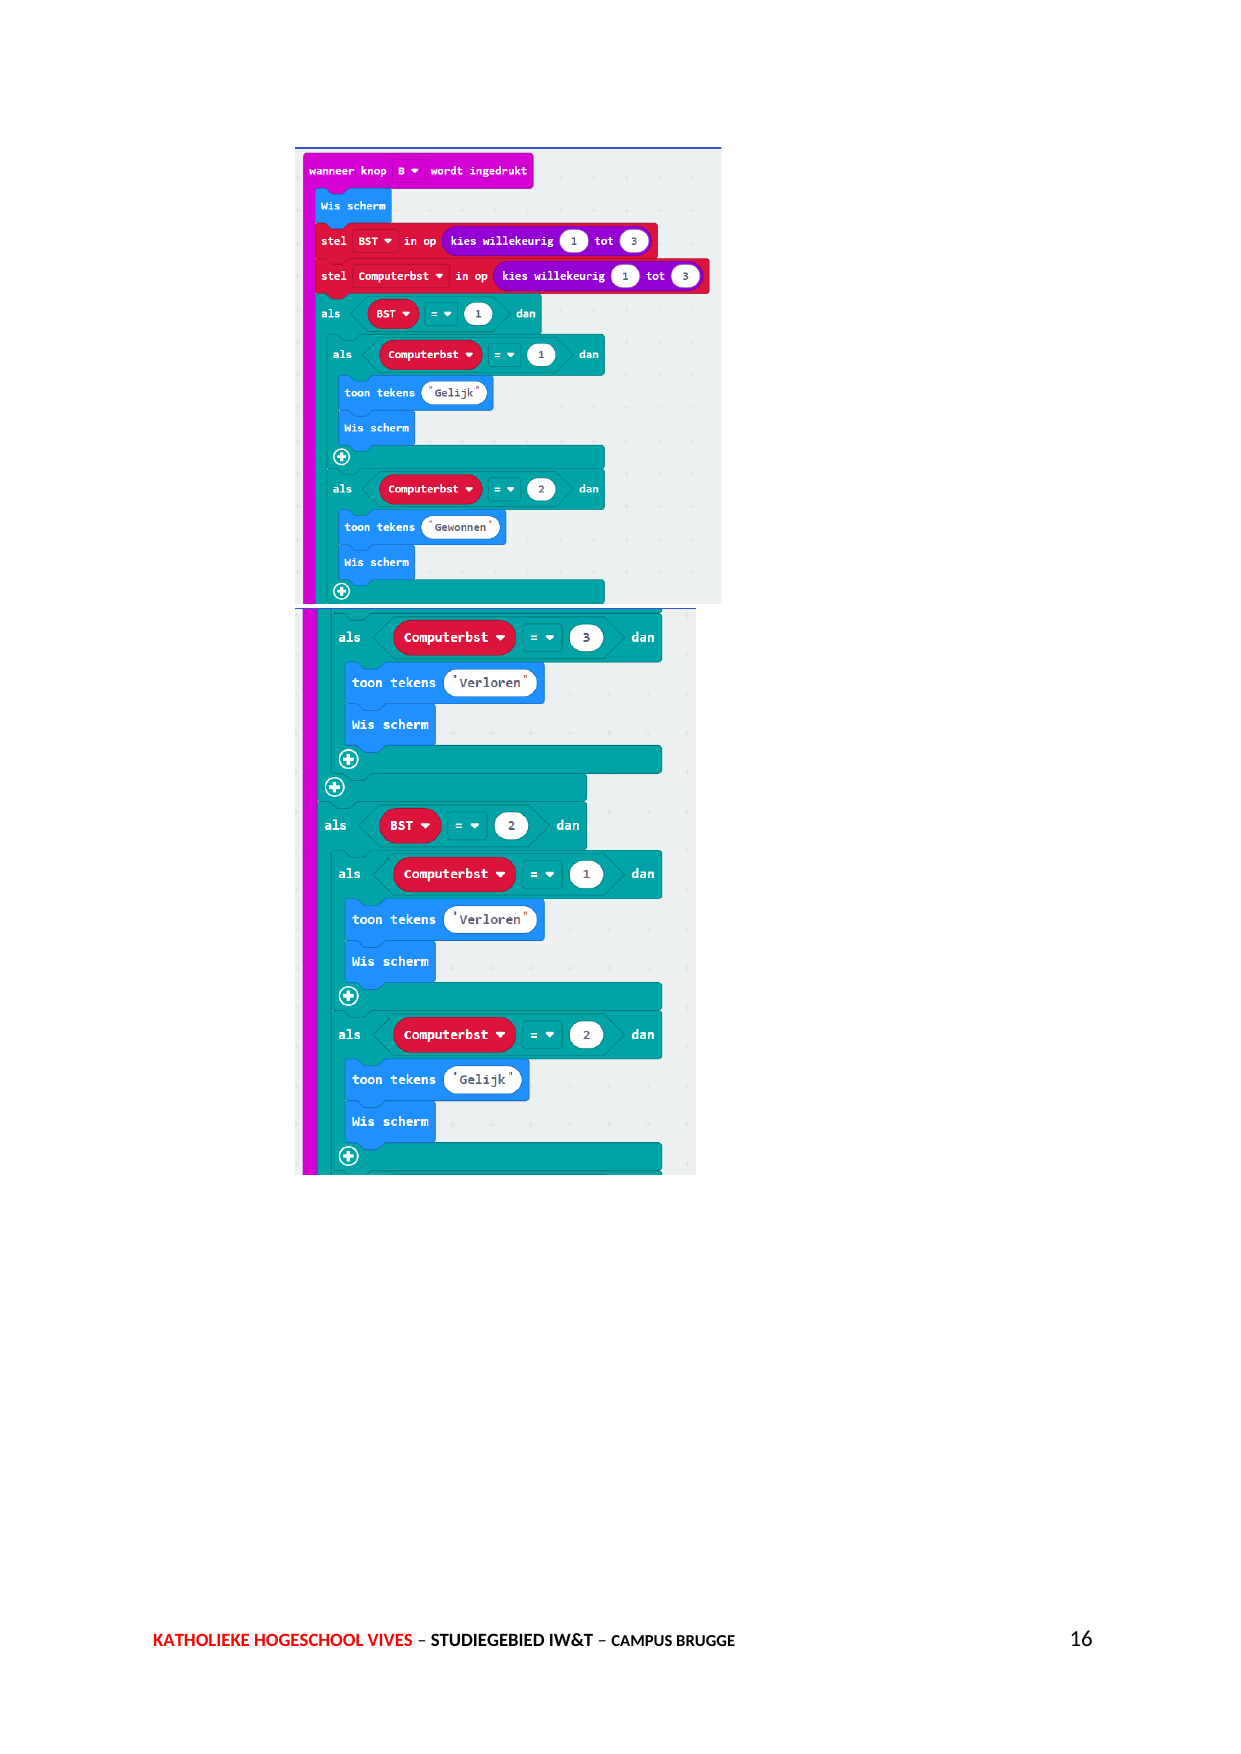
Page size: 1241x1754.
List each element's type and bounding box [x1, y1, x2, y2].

picture [295, 147, 722, 604]
picture [295, 608, 696, 1175]
